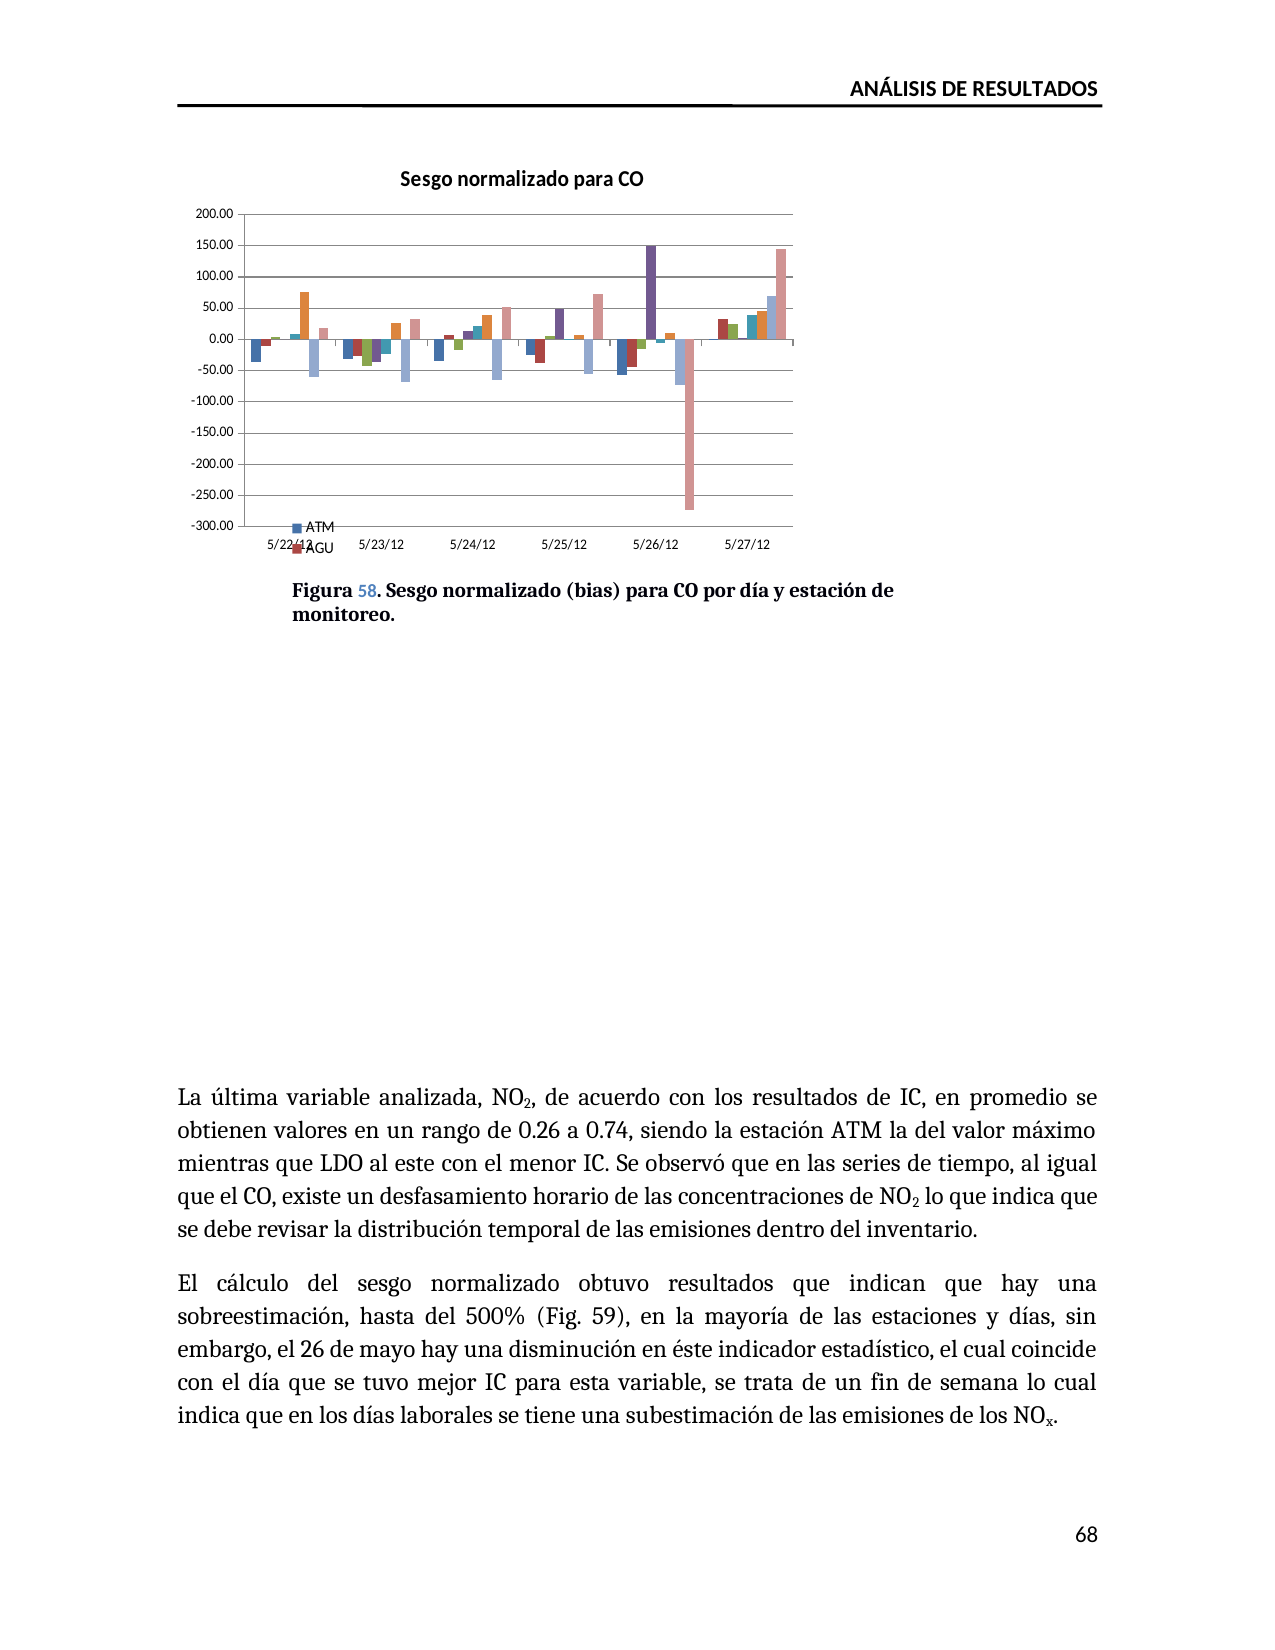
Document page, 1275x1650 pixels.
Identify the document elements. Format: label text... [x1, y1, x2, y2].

text El cálculo del sesgo normalizado obtuvo resultados que indican que hay una sobreestimación, hasta del 500% (Fig. 59), en la mayoría de las estaciones y días, sin embargo, el 26 de mayo hay una disminución en éste indicador estadístico, el cual coincide con el día que se tuvo mejor IC para esta variable, se trata de un fin de semana lo cual indica que en los días laborales se tiene una subestimación de las emisiones de los NOx. [177, 1269, 1098, 1430]
text La última variable analizada, NO2, de acuerdo con los resultados de IC, en promedio se obtienen valores en un rango de 0.26 a 0.74, siendo la estación ATM la del valor máximo mientras que LDO al este con el menor IC. Se observó que en las series de tiempo, al igual que el CO, existe un desfasamiento horario de las concentraciones de NO2 lo que indica que se debe revisar la distribución temporal de las emisiones dentro del inventario. [177, 1083, 1098, 1244]
